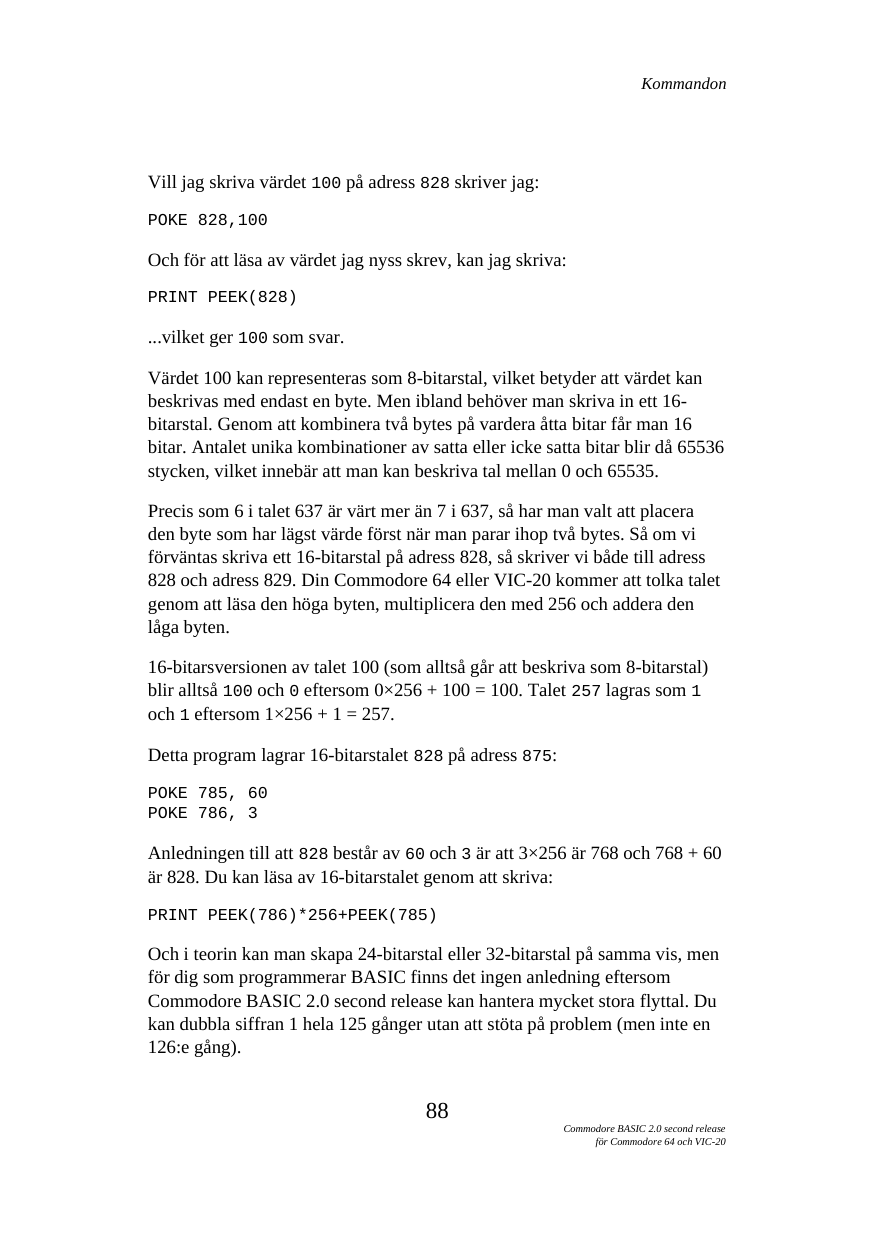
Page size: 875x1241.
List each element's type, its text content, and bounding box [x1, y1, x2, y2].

text Detta program lagrar 16-bitarstalet 828 på adress 875: [148, 744, 726, 766]
text ...vilket ger 100 som svar. [148, 326, 726, 348]
text 16-bitarsversionen av talet 100 (som alltså går att beskriva som 8-bitarstal) blir alltså 100 och 0 eftersom 0×256 + 100 = 100. Talet 257 lagras som 1 och 1 eftersom 1×256 + 1 = 257. [148, 656, 726, 725]
text PRINT PEEK(828) [148, 289, 726, 308]
text POKE 828,100 [148, 212, 726, 231]
text POKE 785, 60 POKE 786, 3 [148, 785, 726, 824]
text PRINT PEEK(786)*256+PEEK(785) [148, 906, 726, 925]
text Och för att läsa av värdet jag nyss skrev, kan jag skriva: [148, 249, 726, 270]
text Värdet 100 kan representeras som 8-bitarstal, vilket betyder att värdet kan beskrivas med endast en byte. Men ibland behöver man skriva in ett 16-bitarstal. Genom att kombinera två bytes på vardera åtta bitar får man 16 bitar. Antalet unika kombinationer av satta eller icke satta bitar blir då 65536 stycken, vilket innebär att man kan beskriva tal mellan 0 och 65535. [148, 367, 726, 481]
text Anledningen till att 828 består av 60 och 3 är att 3×256 är 768 och 768 + 60 är 828. Du kan läsa av 16-bitarstalet genom att skriva: [148, 842, 726, 888]
text Vill jag skriva värdet 100 på adress 828 skriver jag: [148, 148, 726, 193]
text Och i teorin kan man skapa 24-bitarstal eller 32-bitarstal på samma vis, men för dig som programmerar BASIC finns det ingen anledning eftersom Commodore BASIC 2.0 second release kan hantera mycket stora flyttal. Du kan dubbla siffran 1 hela 125 gånger utan att stöta på problem (men inte en 126:e gång). [148, 943, 726, 1058]
text Precis som 6 i talet 637 är värt mer än 7 i 637, så har man valt att placera den byte som har lägst värde först när man parar ihop två bytes. Så om vi förväntas skriva ett 16-bitarstal på adress 828, så skriver vi både till adress 828 och adress 829. Din Commodore 64 eller VIC-20 kommer att tolka talet genom att läsa den höga byten, multiplicera den med 256 och addera den låga byten. [148, 499, 726, 637]
